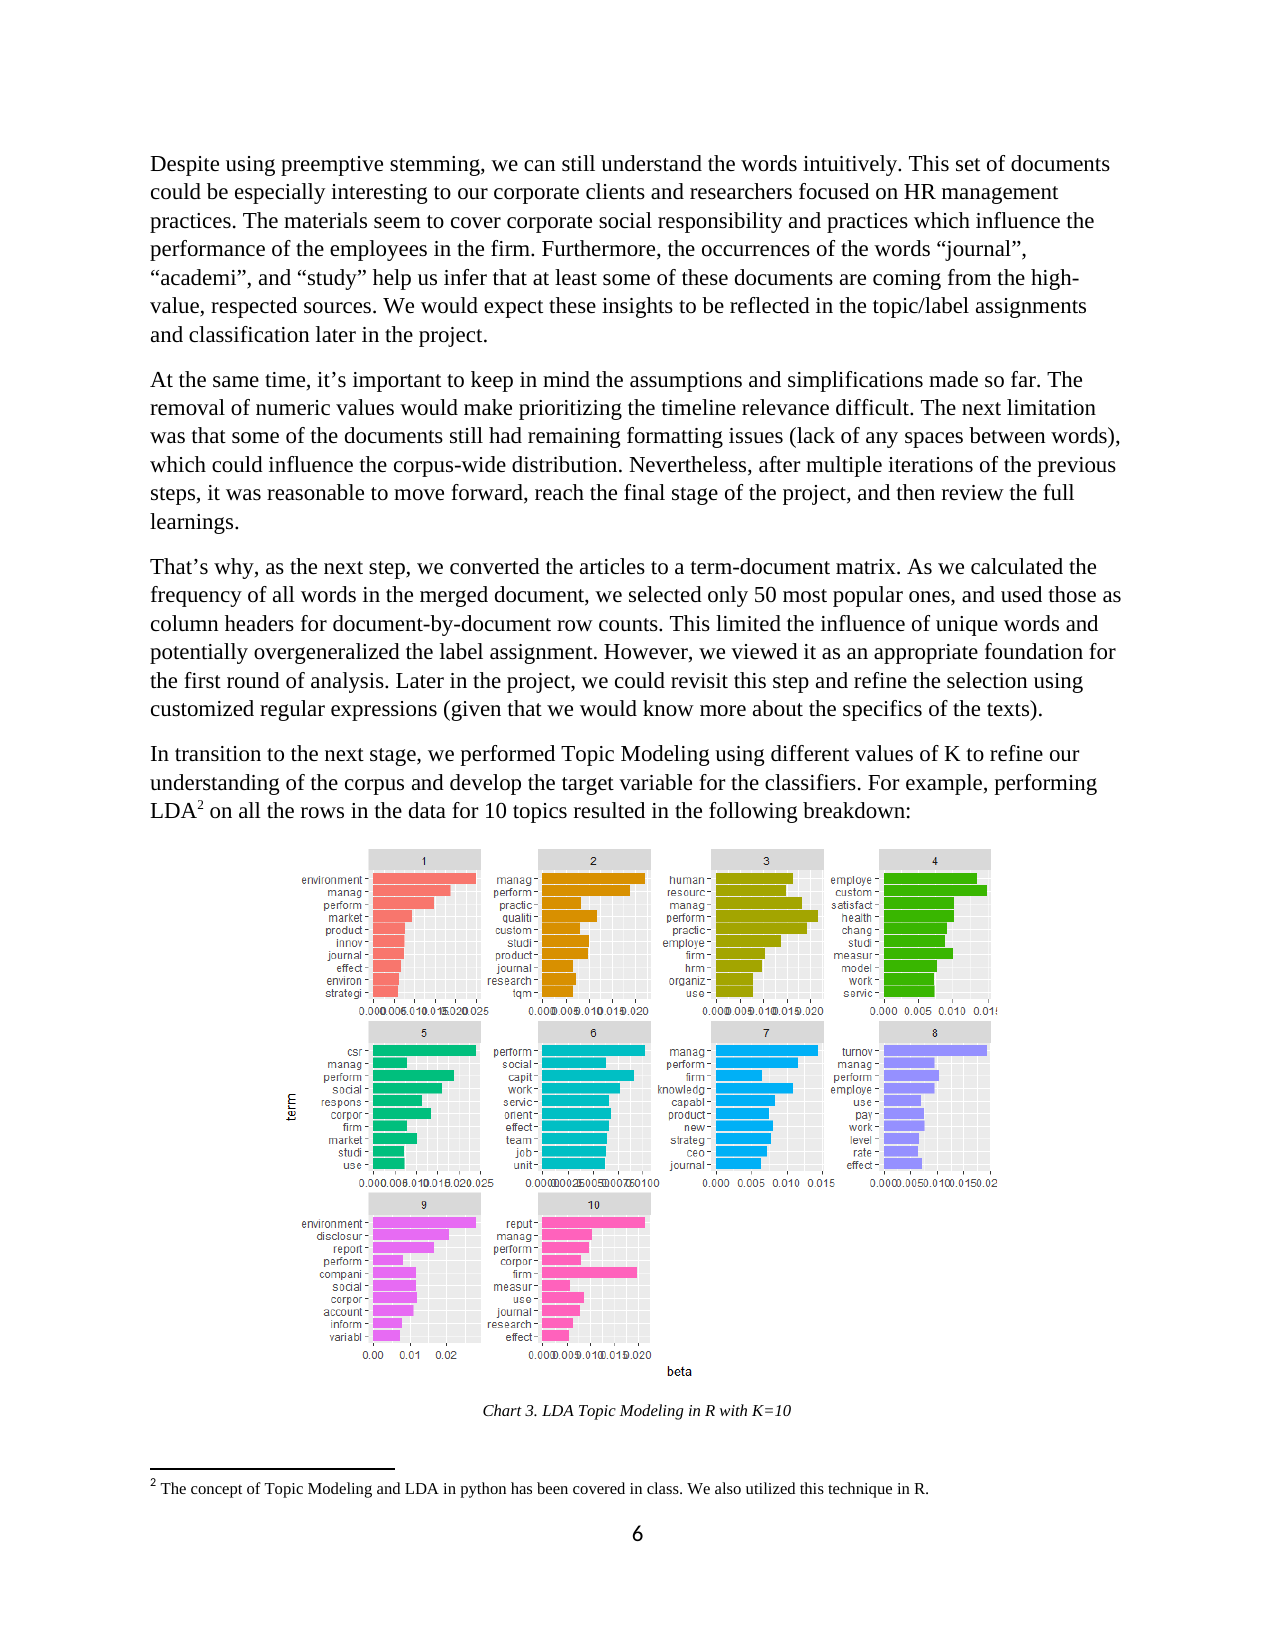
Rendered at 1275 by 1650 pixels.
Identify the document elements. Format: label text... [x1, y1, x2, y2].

text At the same time, it’s important to keep in mind the assumptions and simplifications made so far. The removal of numeric values would make prioritizing the timeline relevance difficult. The next limitation was that some of the documents still had remaining formatting issues (lack of any spaces between words), which could influence the corpus-wide distribution. Nevertheless, after multiple iterations of the previous steps, it was reasonable to move forward, reach the final stage of the project, and then review the full learnings. [150, 366, 1125, 534]
picture [277, 842, 998, 1382]
text In transition to the next stage, we performed Topic Modeling using different values of K to refine our understanding of the corpus and develop the target variable for the classifiers. For example, performing LDA on all the rows in the data for 10 topics resulted in the following breakdown: [150, 740, 1125, 823]
text That’s why, as the next step, we converted the articles to a term-document matrix. As we calculated the frequency of all words in the merged document, we selected only 50 most popular ones, and used those as column headers for document-by-document row counts. This limited the influence of unique words and potentially overgeneralized the label assignment. However, we viewed it as an appropriate foundation for the first round of analysis. Later in the project, we could revisit this step and refine the selection using customized regular expressions (given that we would know more about the specifics of the texts). [150, 553, 1125, 722]
text Despite using preemptive stemming, we can still understand the words intuitively. This set of documents could be especially interesting to our corporate clients and researchers focused on HR management practices. The materials seem to cover corporate social responsibility and practices which influence the performance of the employees in the firm. Furthermore, the occurrences of the words “journal”, “academi”, and “study” help us infer that at least some of these documents are coming from the high-value, respected sources. We would expect these insights to be reflected in the topic/label assignments and classification later in the project. [150, 150, 1125, 347]
text Chart 3. LDA Topic Modeling in R with K=10 [150, 1401, 1125, 1420]
